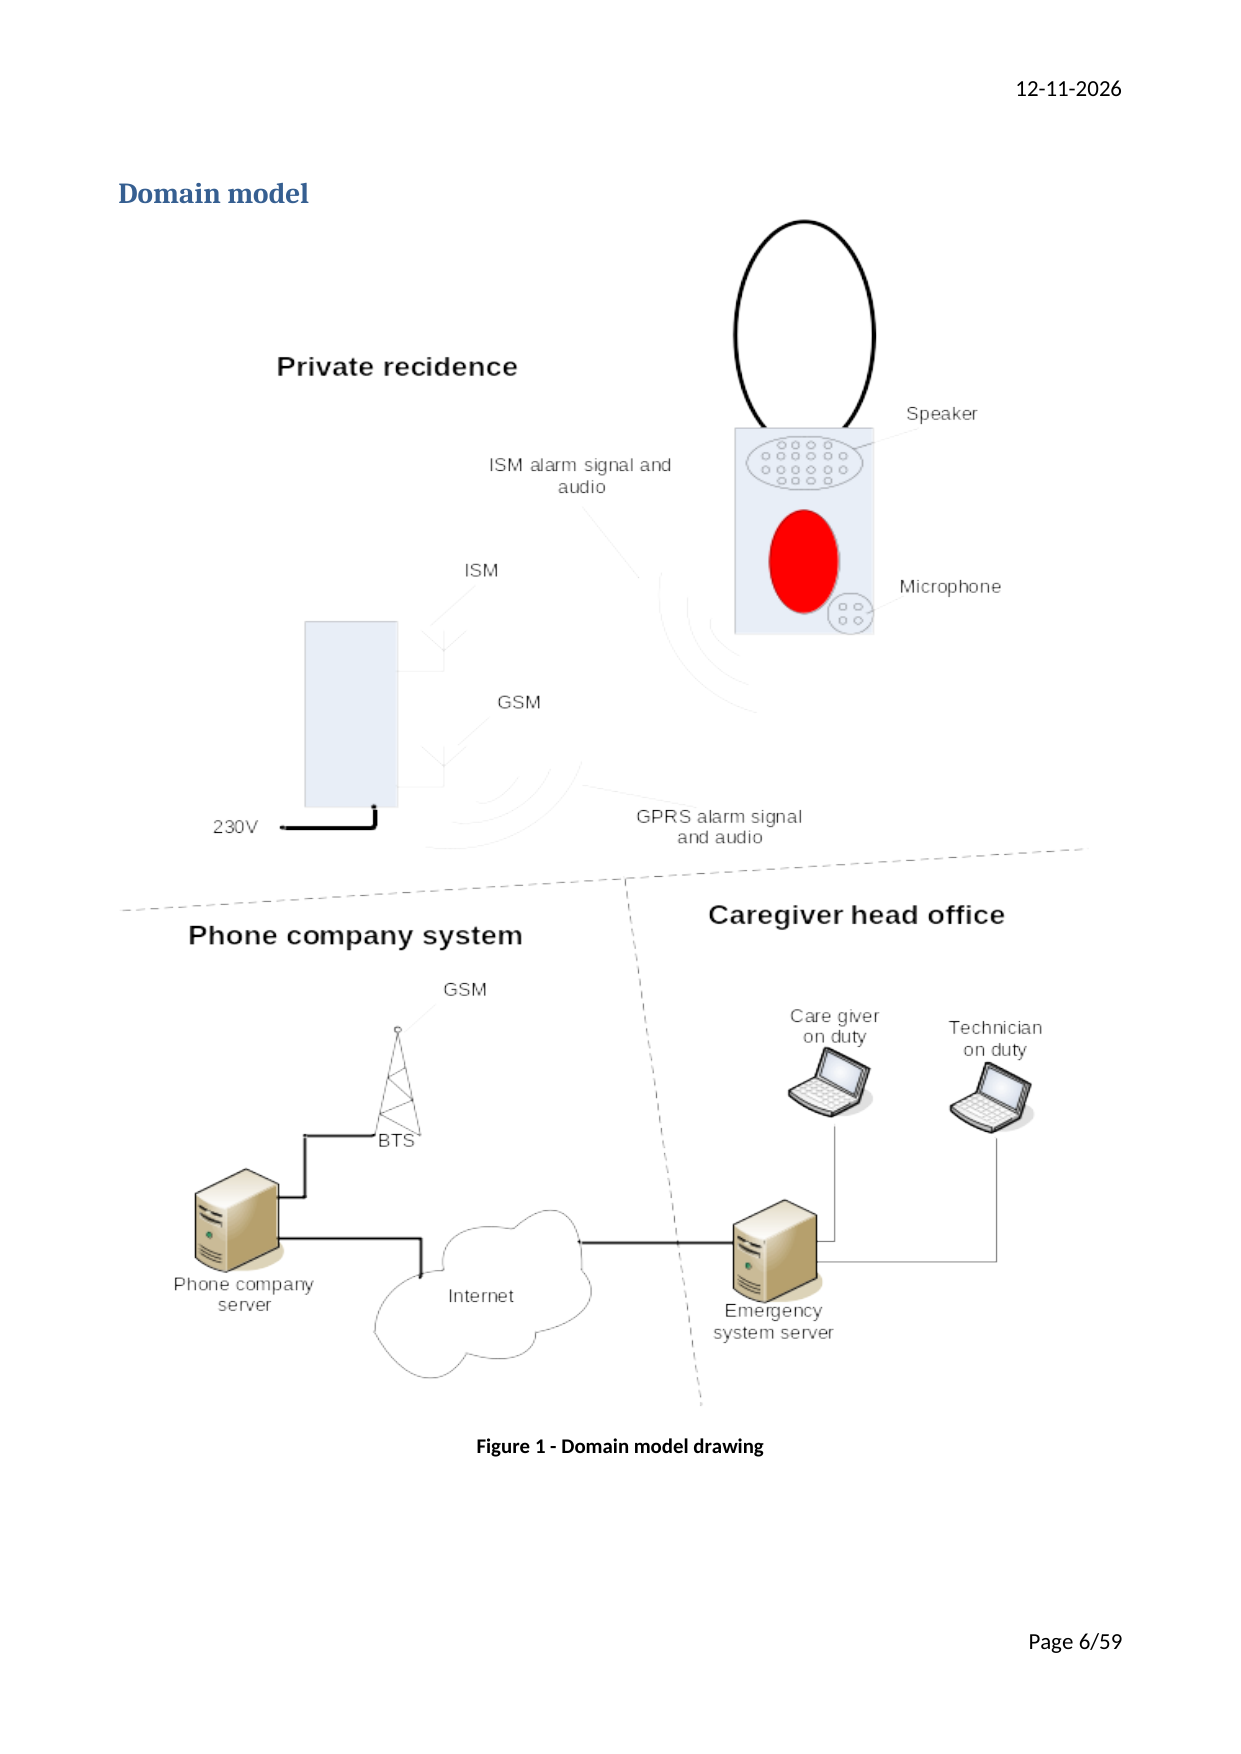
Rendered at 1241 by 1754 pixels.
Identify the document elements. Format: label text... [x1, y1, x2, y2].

subtitle Domain model [118, 177, 1122, 211]
text Figure 1 - Domain model drawing [118, 1433, 1122, 1458]
